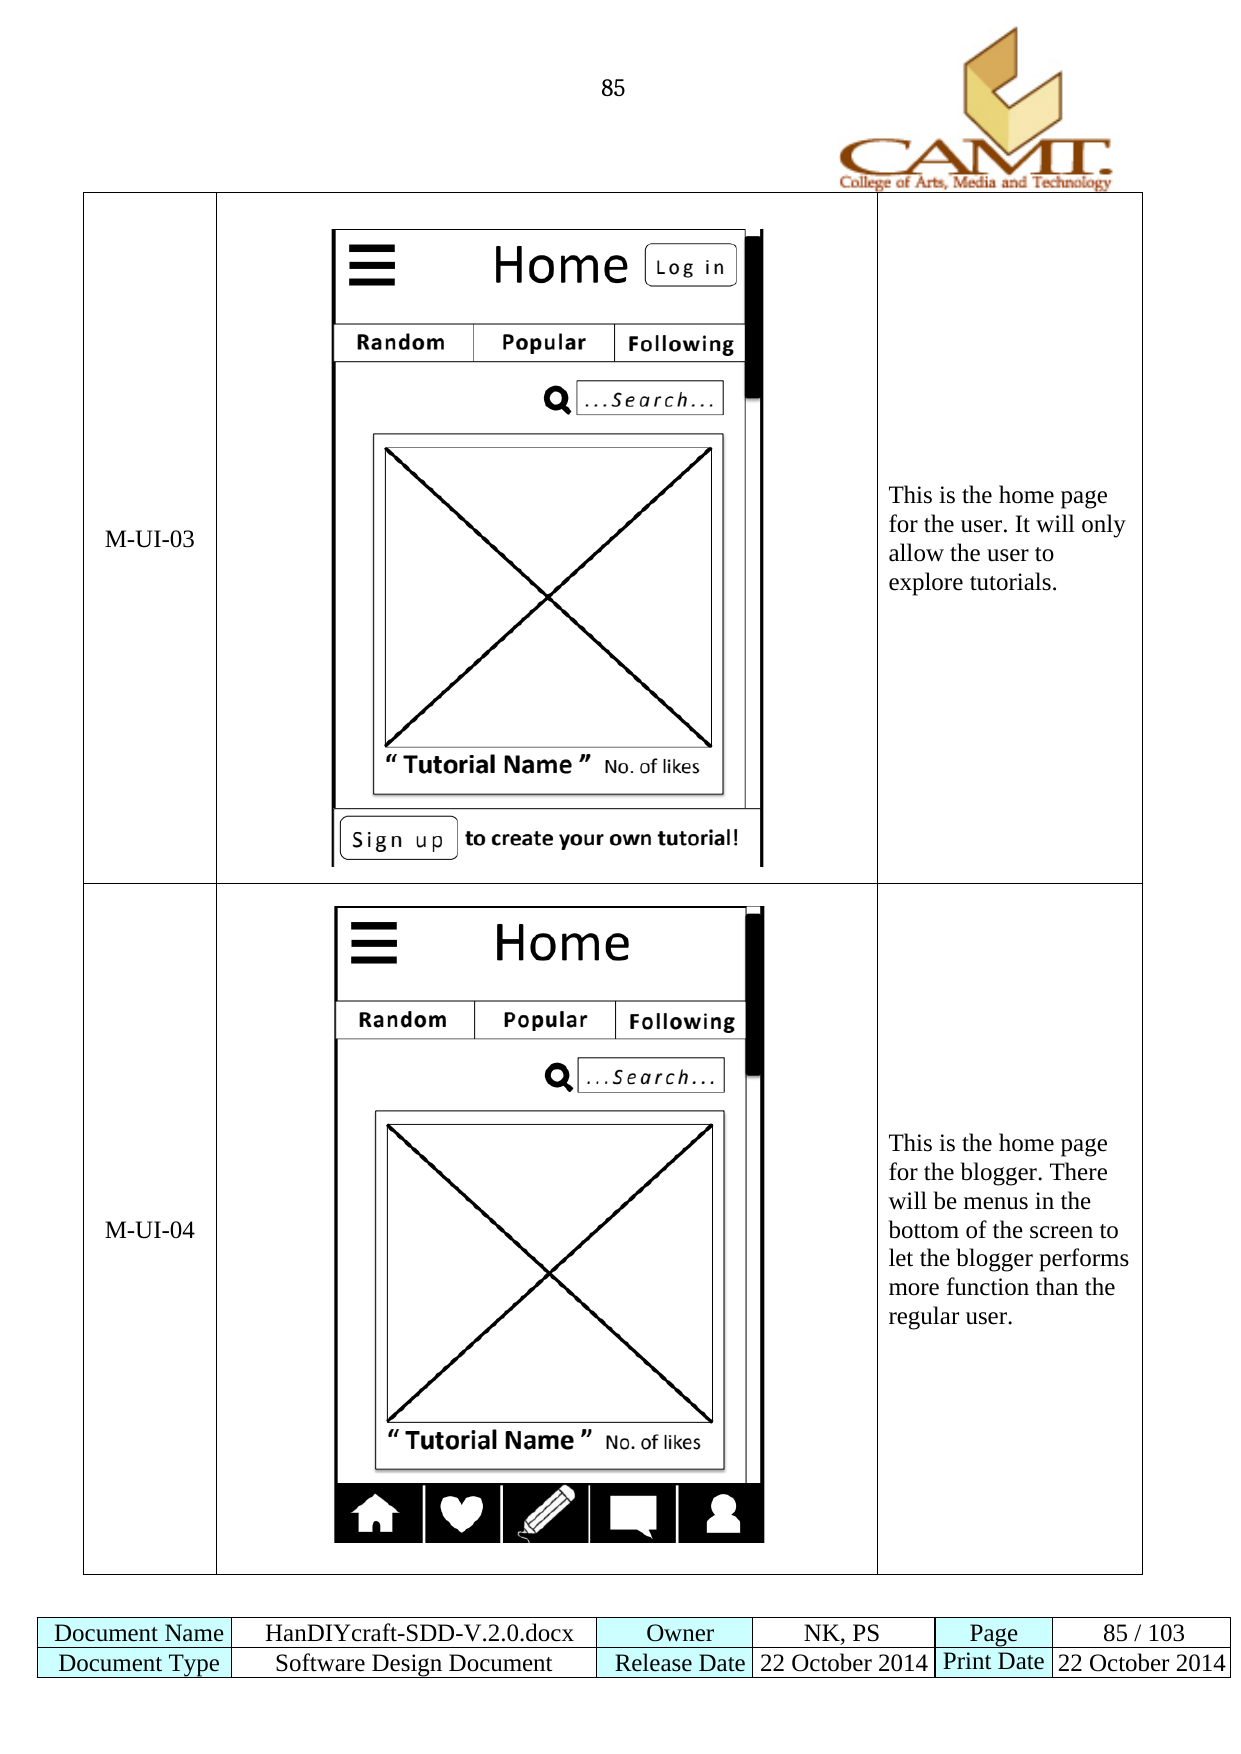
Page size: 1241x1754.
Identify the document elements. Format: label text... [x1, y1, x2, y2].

table_cell M-UI-04 [84, 884, 216, 1574]
table_cell This is the home page for the blogger. There will be menus in the bottom of the screen to let the blogger performs more function than the regular user. [878, 884, 1142, 1574]
table_cell M-UI-03 [84, 193, 216, 883]
table_cell This is the home page for the user. It will only allow the user to explore tutorials. [878, 193, 1142, 883]
table_cell [217, 884, 877, 1574]
table_cell [217, 193, 877, 883]
picture [755, 18, 1221, 207]
